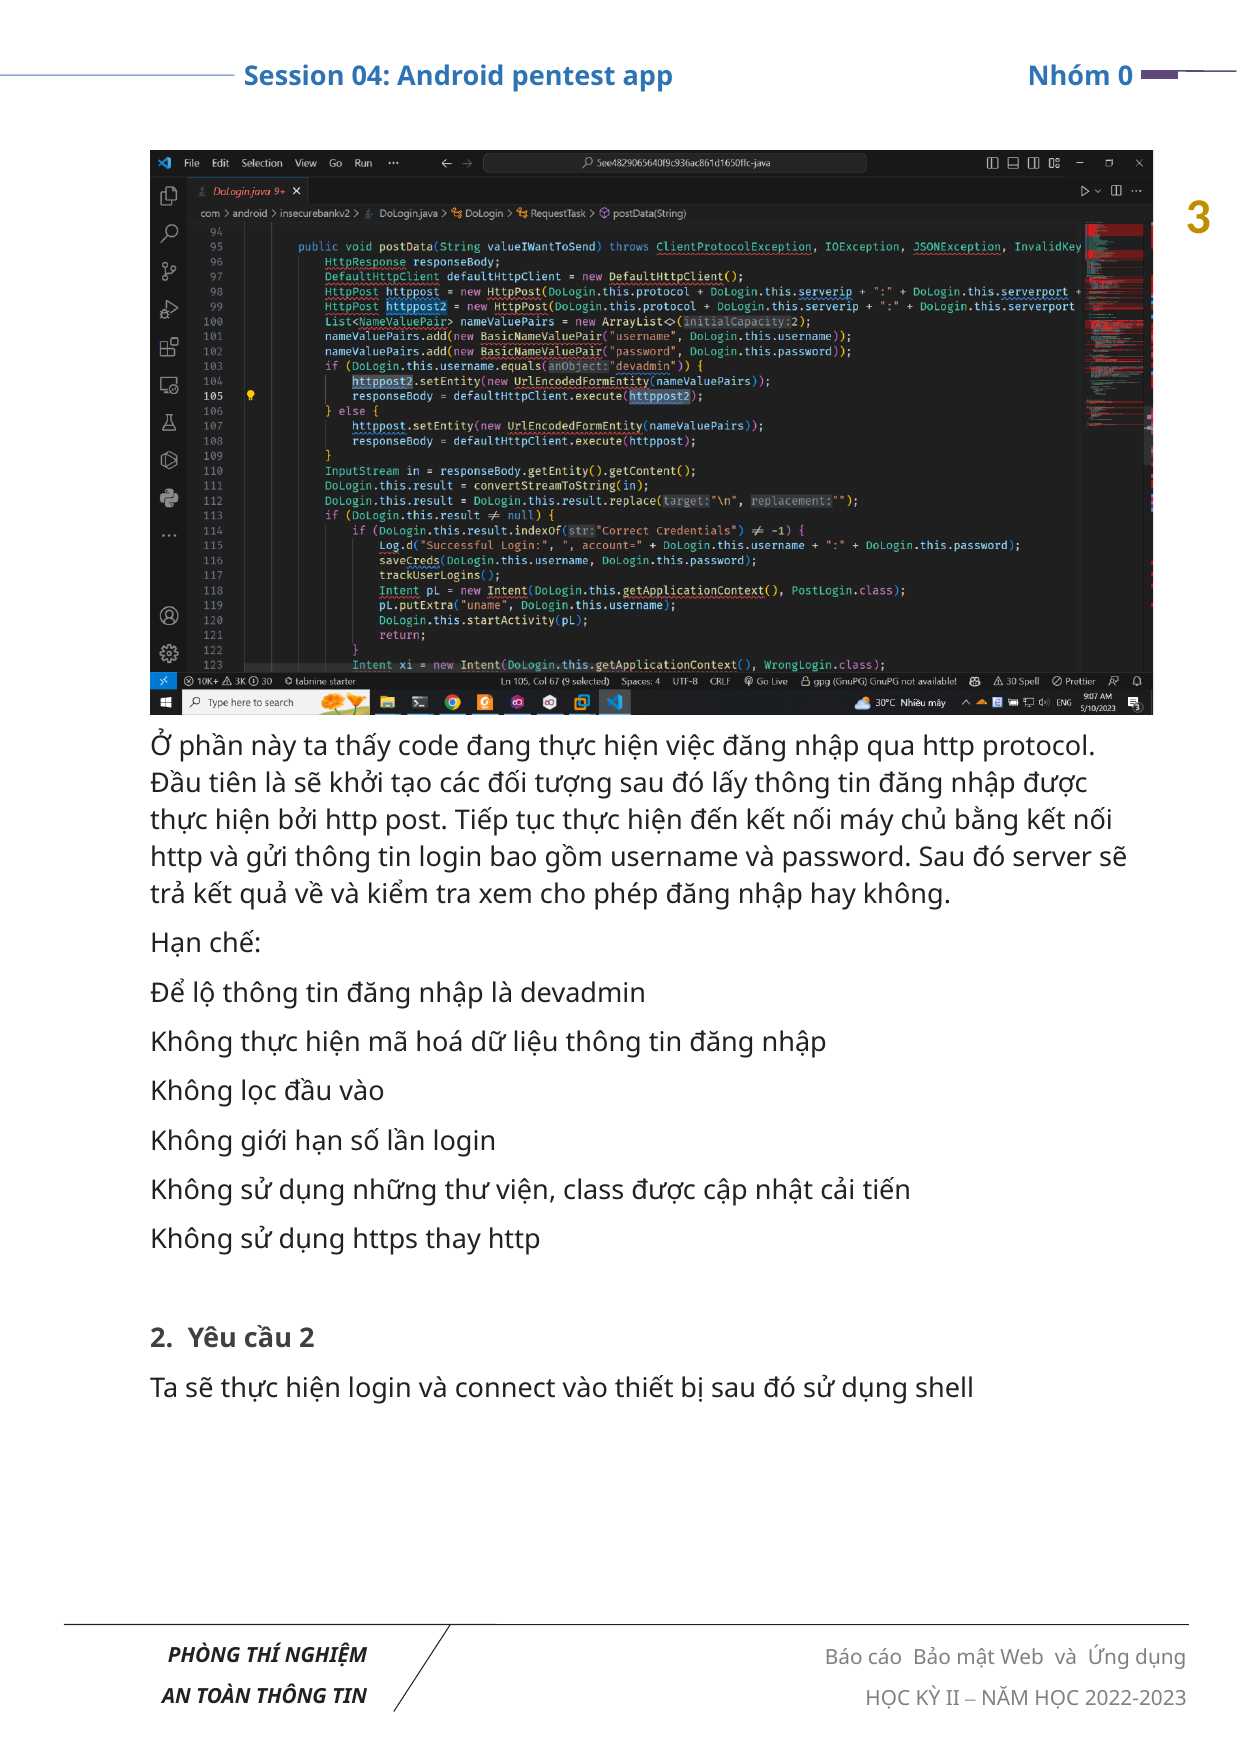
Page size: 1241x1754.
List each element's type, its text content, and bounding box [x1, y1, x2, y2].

text Không sử dụng https thay http [150, 1220, 1153, 1257]
text Hạn chế: [150, 924, 1153, 961]
picture [150, 150, 1154, 715]
text Không giới hạn số lần login [150, 1121, 1153, 1158]
text Không lọc đầu vào [150, 1072, 1153, 1109]
text Để lộ thông tin đăng nhập là devadmin [150, 973, 1153, 1010]
subtitle Yêu cầu 2 [150, 1319, 1153, 1356]
text Ở phần này ta thấy code đang thực hiện việc đăng nhập qua http protocol. Đầu tiên là sẽ khởi tạo các đối tượng sau đó lấy thông tin đăng nhập được thực hiện bởi http post. Tiếp tục thực hiện đến kết nối máy chủ bằng kết nối http và gửi thông tin login bao gồm username và password. Sau đó server sẽ trả kết quả về và kiểm tra xem cho phép đăng nhập hay không. [150, 727, 1153, 911]
text Không thực hiện mã hoá dữ liệu thông tin đăng nhập [150, 1022, 1153, 1059]
text Không sử dụng những thư viện, class được cập nhật cải tiến [150, 1171, 1153, 1207]
text Ta sẽ thực hiện login và connect vào thiết bị sau đó sử dụng shell [150, 1368, 1153, 1405]
